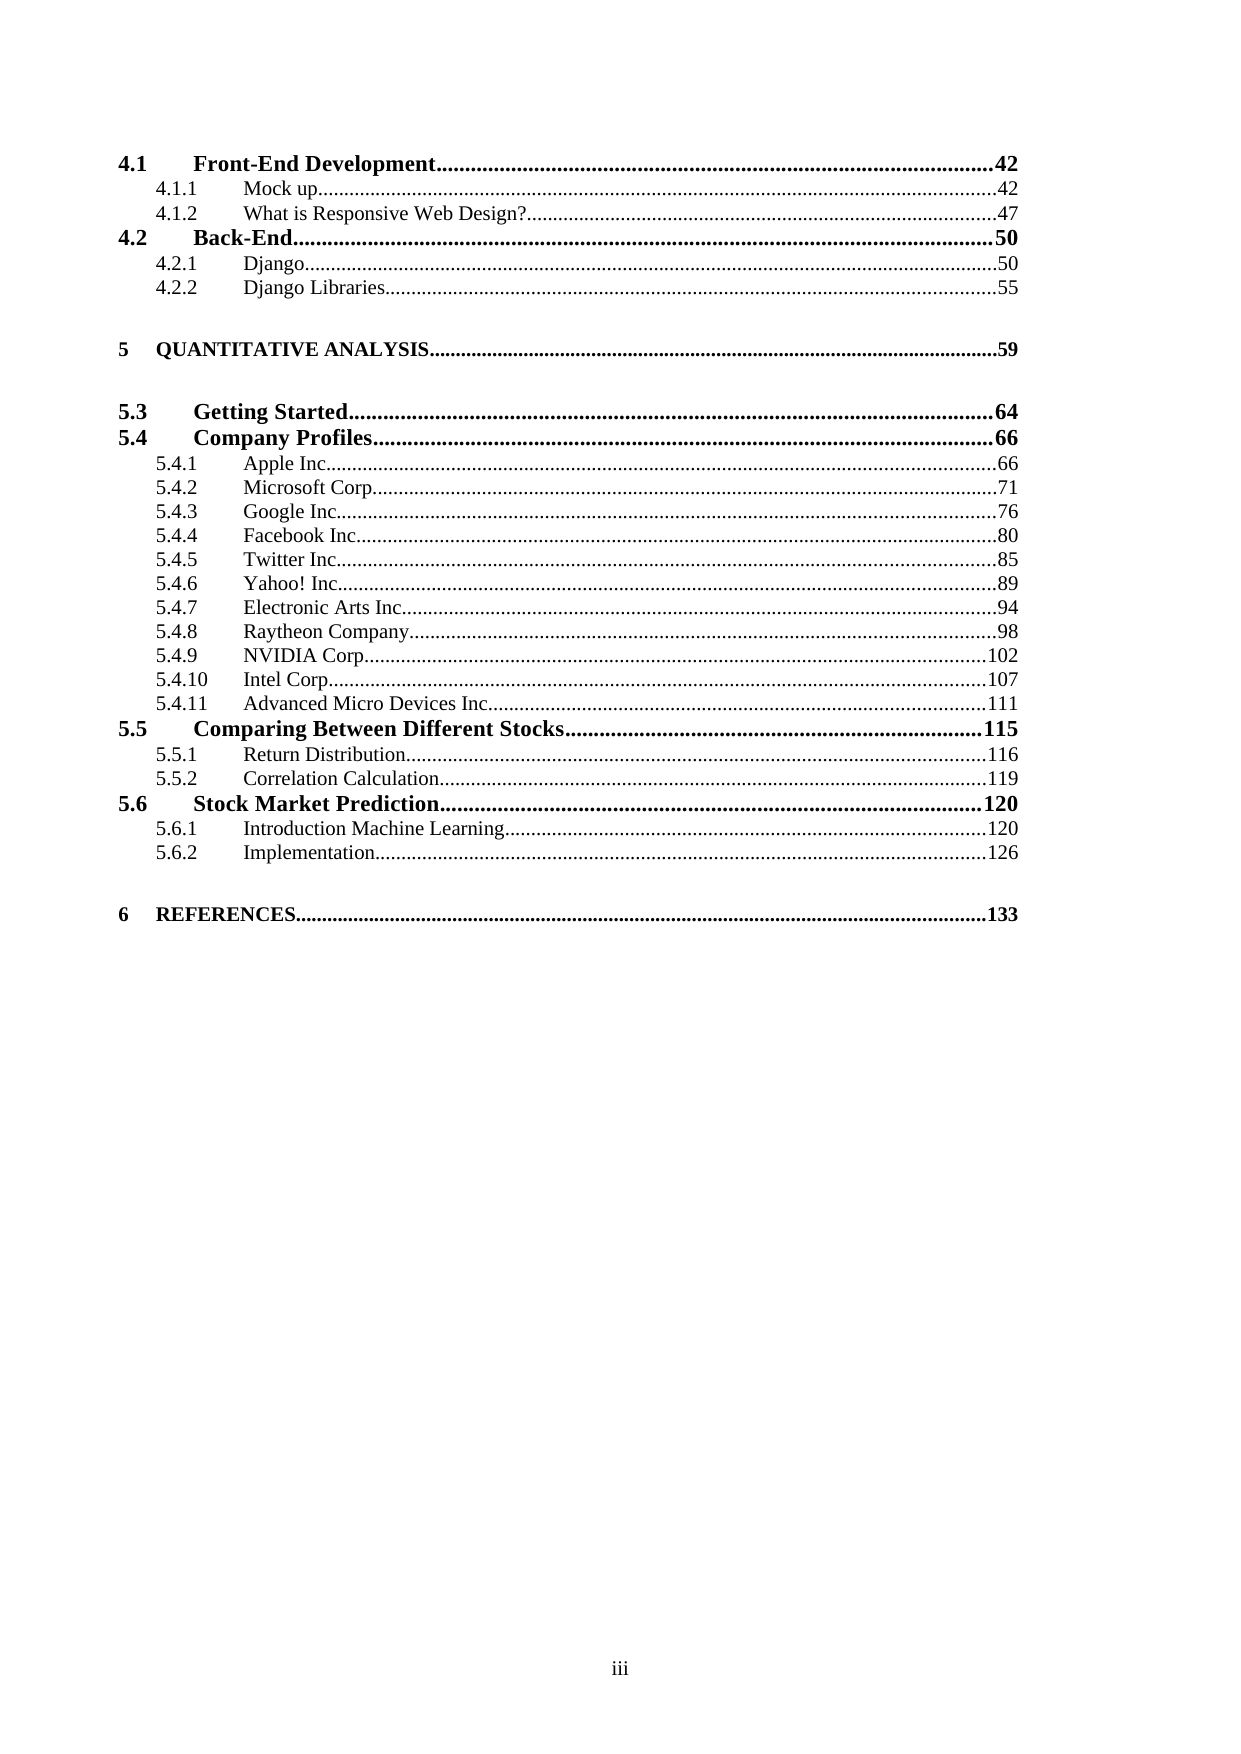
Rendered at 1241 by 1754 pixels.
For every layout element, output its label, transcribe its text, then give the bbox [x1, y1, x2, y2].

text 4.1.2 What is Responsive Web Design? 47 [156, 200, 1122, 224]
text 5.4.2 Microsoft Corp. 71 [156, 475, 1122, 499]
text 5.4.8 Raytheon Company 98 [156, 619, 1122, 643]
text 4.2 Back-End 50 [118, 224, 1122, 251]
text 5.5.2 Correlation Calculation 119 [156, 766, 1122, 790]
text 5.4.7 Electronic Arts Inc. 94 [156, 595, 1122, 619]
text 5.4.3 Google Inc. 76 [156, 499, 1122, 523]
text 5.4.1 Apple Inc. 66 [156, 451, 1122, 475]
text 4.2.1 Django 50 [156, 251, 1122, 275]
text 5 Quantitative Analysis 59 [118, 336, 1122, 361]
text 5.4 Company Profiles 66 [118, 424, 1122, 451]
text 6 References 133 [118, 902, 1122, 926]
text 5.4.10 Intel Corp. 107 [156, 667, 1122, 691]
text 5.6.2 Implementation 126 [156, 840, 1122, 864]
text 5.6.1 Introduction Machine Learning 120 [156, 816, 1122, 840]
text 4.2.2 Django Libraries 55 [156, 275, 1122, 299]
text 5.4.9 NVIDIA Corp. 102 [156, 643, 1122, 667]
text 5.3 Getting Started 64 [118, 398, 1122, 424]
text 5.5.1 Return Distribution 116 [156, 742, 1122, 766]
text 5.4.11 Advanced Micro Devices Inc. 111 [156, 691, 1122, 715]
text 5.4.4 Facebook Inc. 80 [156, 523, 1122, 547]
text 5.5 Comparing Between Different Stocks 115 [118, 715, 1122, 742]
text 5.4.6 Yahoo! Inc. 89 [156, 571, 1122, 595]
text 4.1 Front-End Development 42 [118, 150, 1122, 176]
text 5.6 Stock Market Prediction 120 [118, 790, 1122, 816]
text 5.4.5 Twitter Inc. 85 [156, 547, 1122, 571]
text 4.1.1 Mock up 42 [156, 176, 1122, 200]
